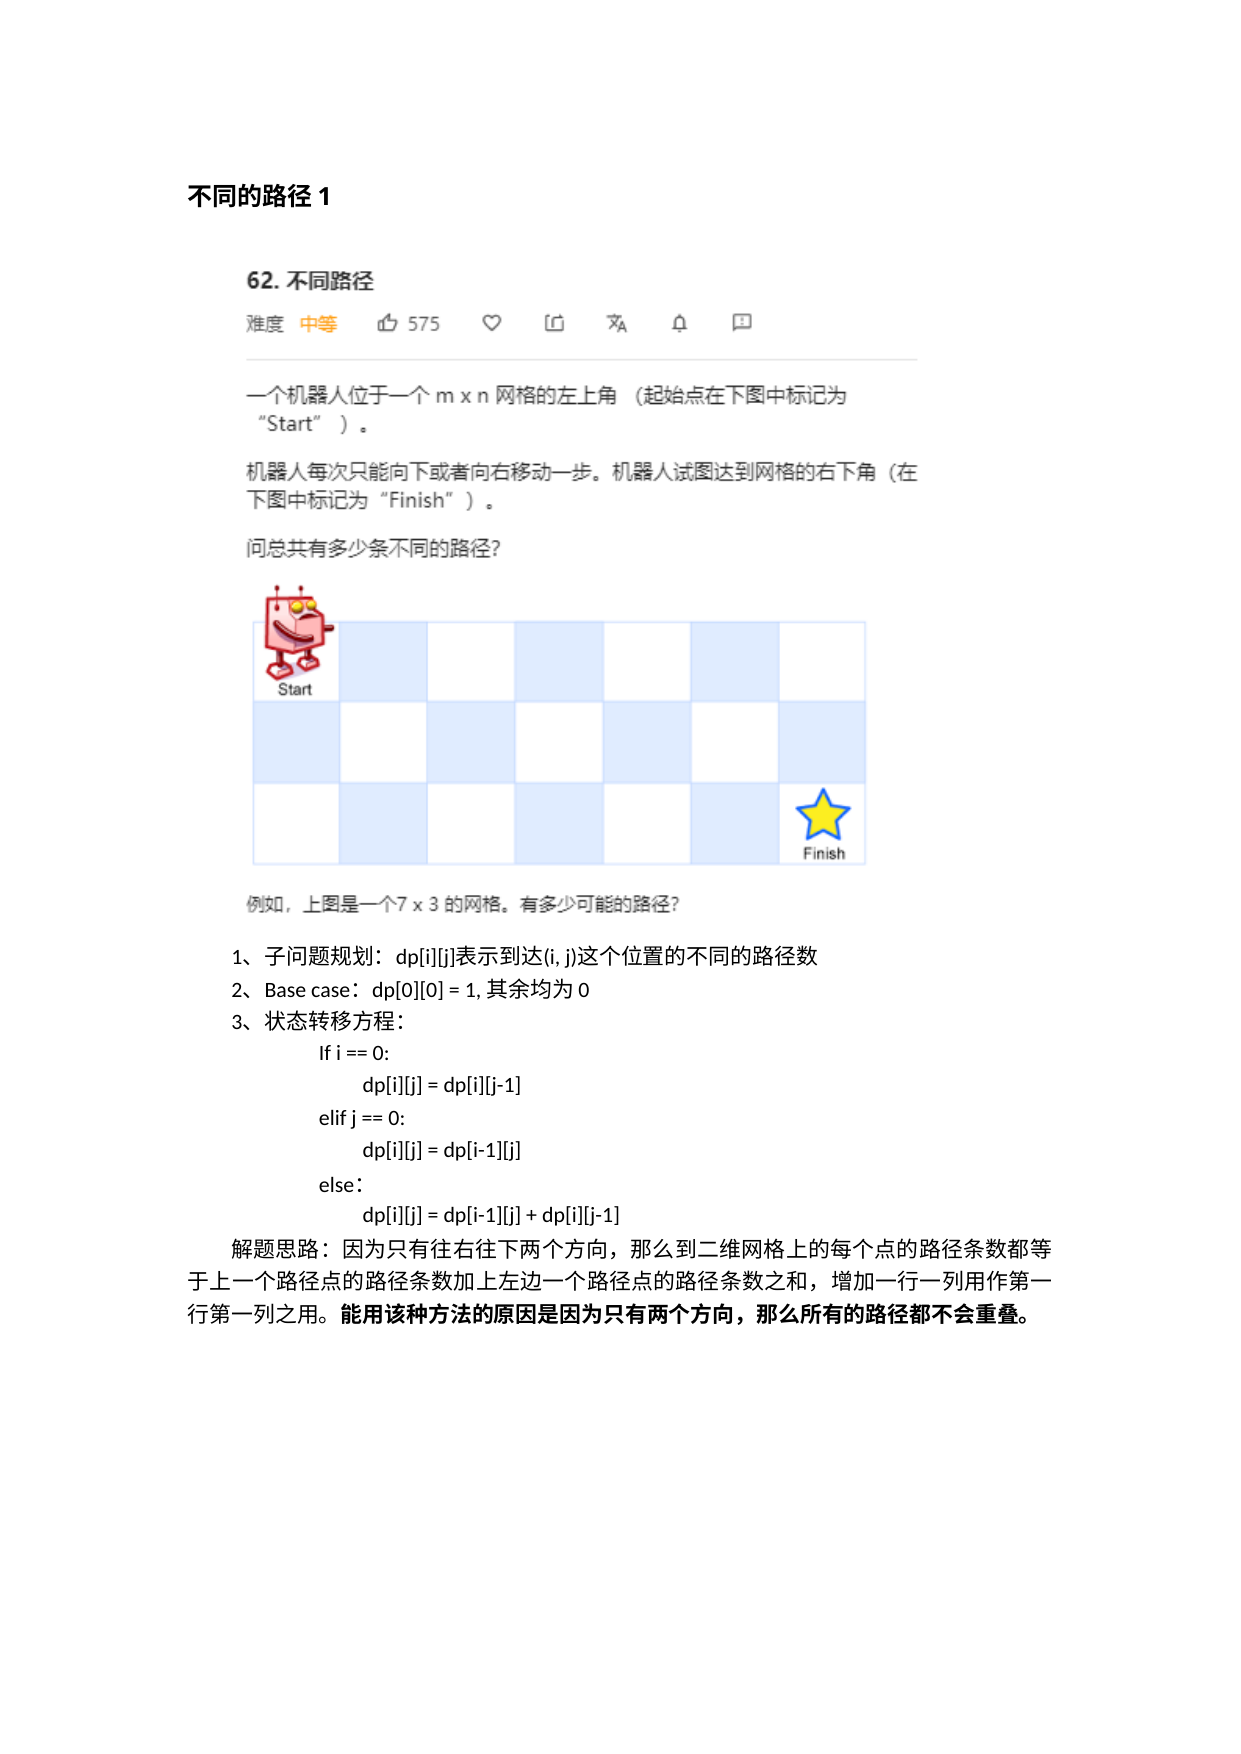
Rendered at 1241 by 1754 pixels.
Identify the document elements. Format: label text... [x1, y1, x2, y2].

list Base case：dp[0][0] = 1, 其余均为0 [187, 971, 1053, 1004]
text 解题思路：因为只有往右往下两个方向，那么到二维网格上的每个点的路径条数都等于上一个路径点的路径条数加上左边一个路径点的路径条数之和，增加一行一列用作第一行第一列之用。能用该种方法的原因是因为只有两个方向，那么所有的路径都不会重叠。 [187, 1231, 1053, 1329]
list dp[i][j] = dp[i-1][j] + dp[i][j-1] [319, 1199, 1053, 1231]
subtitle 不同的路径1 [187, 162, 1053, 227]
list If i == 0: [275, 1036, 1053, 1069]
picture [231, 256, 927, 930]
list dp[i][j] = dp[i-1][j] [319, 1134, 1053, 1166]
list 状态转移方程： [187, 1004, 1053, 1036]
list else： [275, 1166, 1053, 1199]
list elif j == 0: [275, 1101, 1053, 1134]
list dp[i][j] = dp[i][j-1] [319, 1069, 1053, 1101]
list 子问题规划：dp[i][j]表示到达(i, j)这个位置的不同的路径数 [187, 939, 1053, 971]
